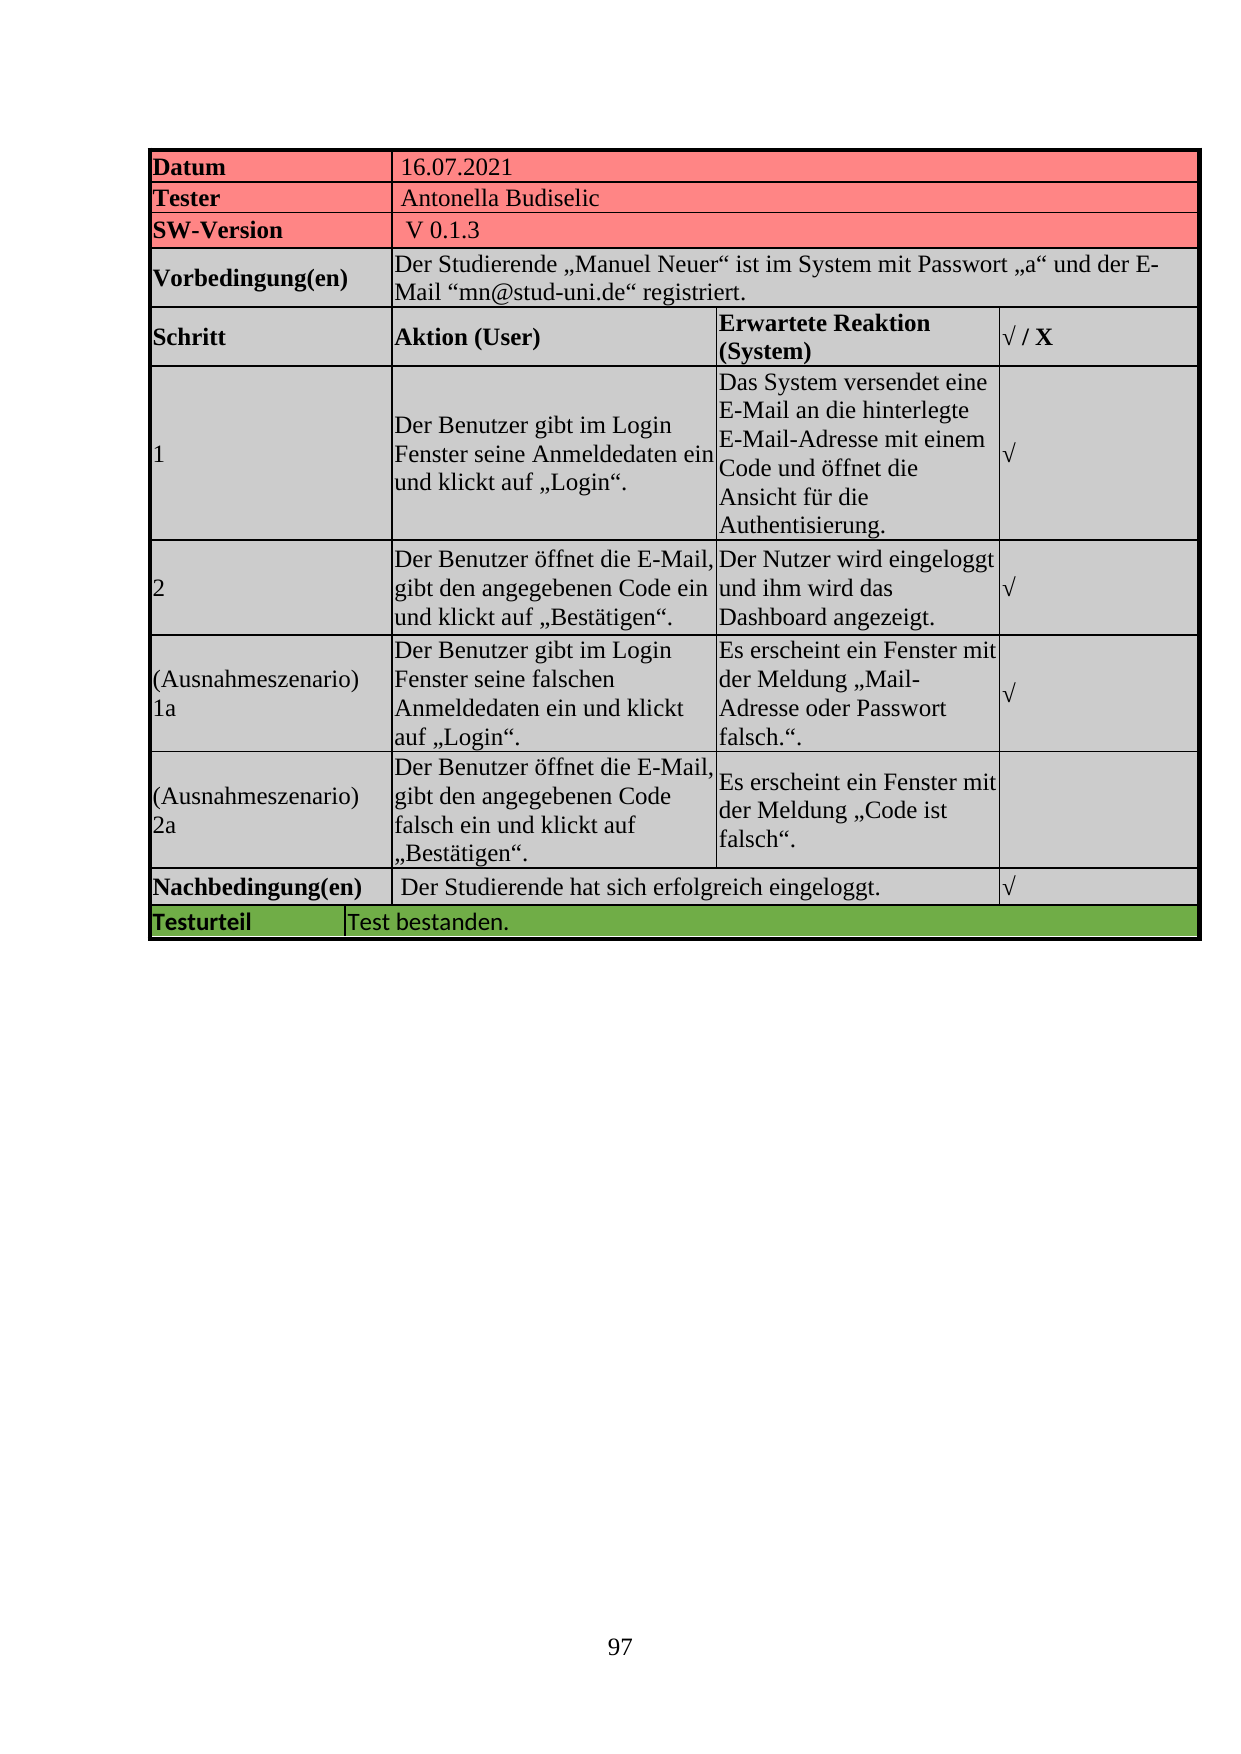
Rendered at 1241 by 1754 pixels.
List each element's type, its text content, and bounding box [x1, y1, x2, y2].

table_cell √ [1000, 541, 1197, 634]
table_cell SW-Version [152, 213, 391, 247]
table_cell Es erscheint ein Fenster mit der Meldung „Mail-Adresse oder Passwort falsch.“. [717, 636, 999, 751]
table_cell 2 [152, 541, 391, 634]
table_cell V 0.1.3 [393, 213, 1197, 247]
table_cell [1000, 752, 1197, 867]
table_cell Der Studierende hat sich erfolgreich eingeloggt. [393, 869, 999, 904]
table_cell Der Benutzer gibt im Login Fenster seine falschen Anmeldedaten ein und klickt auf „Login“. [393, 636, 716, 751]
table_cell √ [1000, 636, 1197, 751]
table_cell Der Nutzer wird eingeloggt und ihm wird das Dashboard angezeigt. [717, 541, 999, 634]
table_cell Schritt [152, 308, 391, 365]
table_cell Aktion (User) [393, 308, 716, 365]
table_cell Test bestanden. [346, 906, 1197, 936]
table_cell Der Benutzer öffnet die E-Mail, gibt den angegebenen Code ein und klickt auf „Bestätigen“. [393, 541, 716, 634]
table_cell √ / X [1000, 308, 1197, 365]
table_cell √ [1000, 367, 1197, 539]
table_header Datum [152, 152, 391, 181]
table_cell Tester [152, 183, 391, 211]
table_header 16.07.2021 [393, 152, 1197, 181]
table_cell (Ausnahmeszenario) 1a [152, 636, 391, 751]
table_cell Der Benutzer öffnet die E-Mail, gibt den angegebenen Code falsch ein und klickt auf „Bestätigen“. [393, 752, 716, 867]
table_cell √ [1000, 869, 1197, 904]
table_cell (Ausnahmeszenario) 2a [152, 752, 391, 867]
table_cell Antonella Budiselic [393, 183, 1197, 211]
table_cell 1 [152, 367, 391, 539]
table_cell Erwartete Reaktion (System) [717, 308, 999, 365]
table_cell Der Benutzer gibt im Login Fenster seine Anmeldedaten ein und klickt auf „Login“. [393, 367, 716, 539]
table_cell Es erscheint ein Fenster mit der Meldung „Code ist falsch“. [717, 752, 999, 867]
table_cell Testurteil [152, 906, 344, 936]
table_cell Vorbedingung(en) [152, 249, 391, 306]
table_cell Das System versendet eine E-Mail an die hinterlegte E-Mail-Adresse mit einem Code und öffnet die Ansicht für die Authentisierung. [717, 367, 999, 539]
table_cell Nachbedingung(en) [152, 869, 391, 904]
table_cell Der Studierende „Manuel Neuer“ ist im System mit Passwort „a“ und der E-Mail “mn@stud-uni.de“ registriert. [393, 249, 1197, 306]
